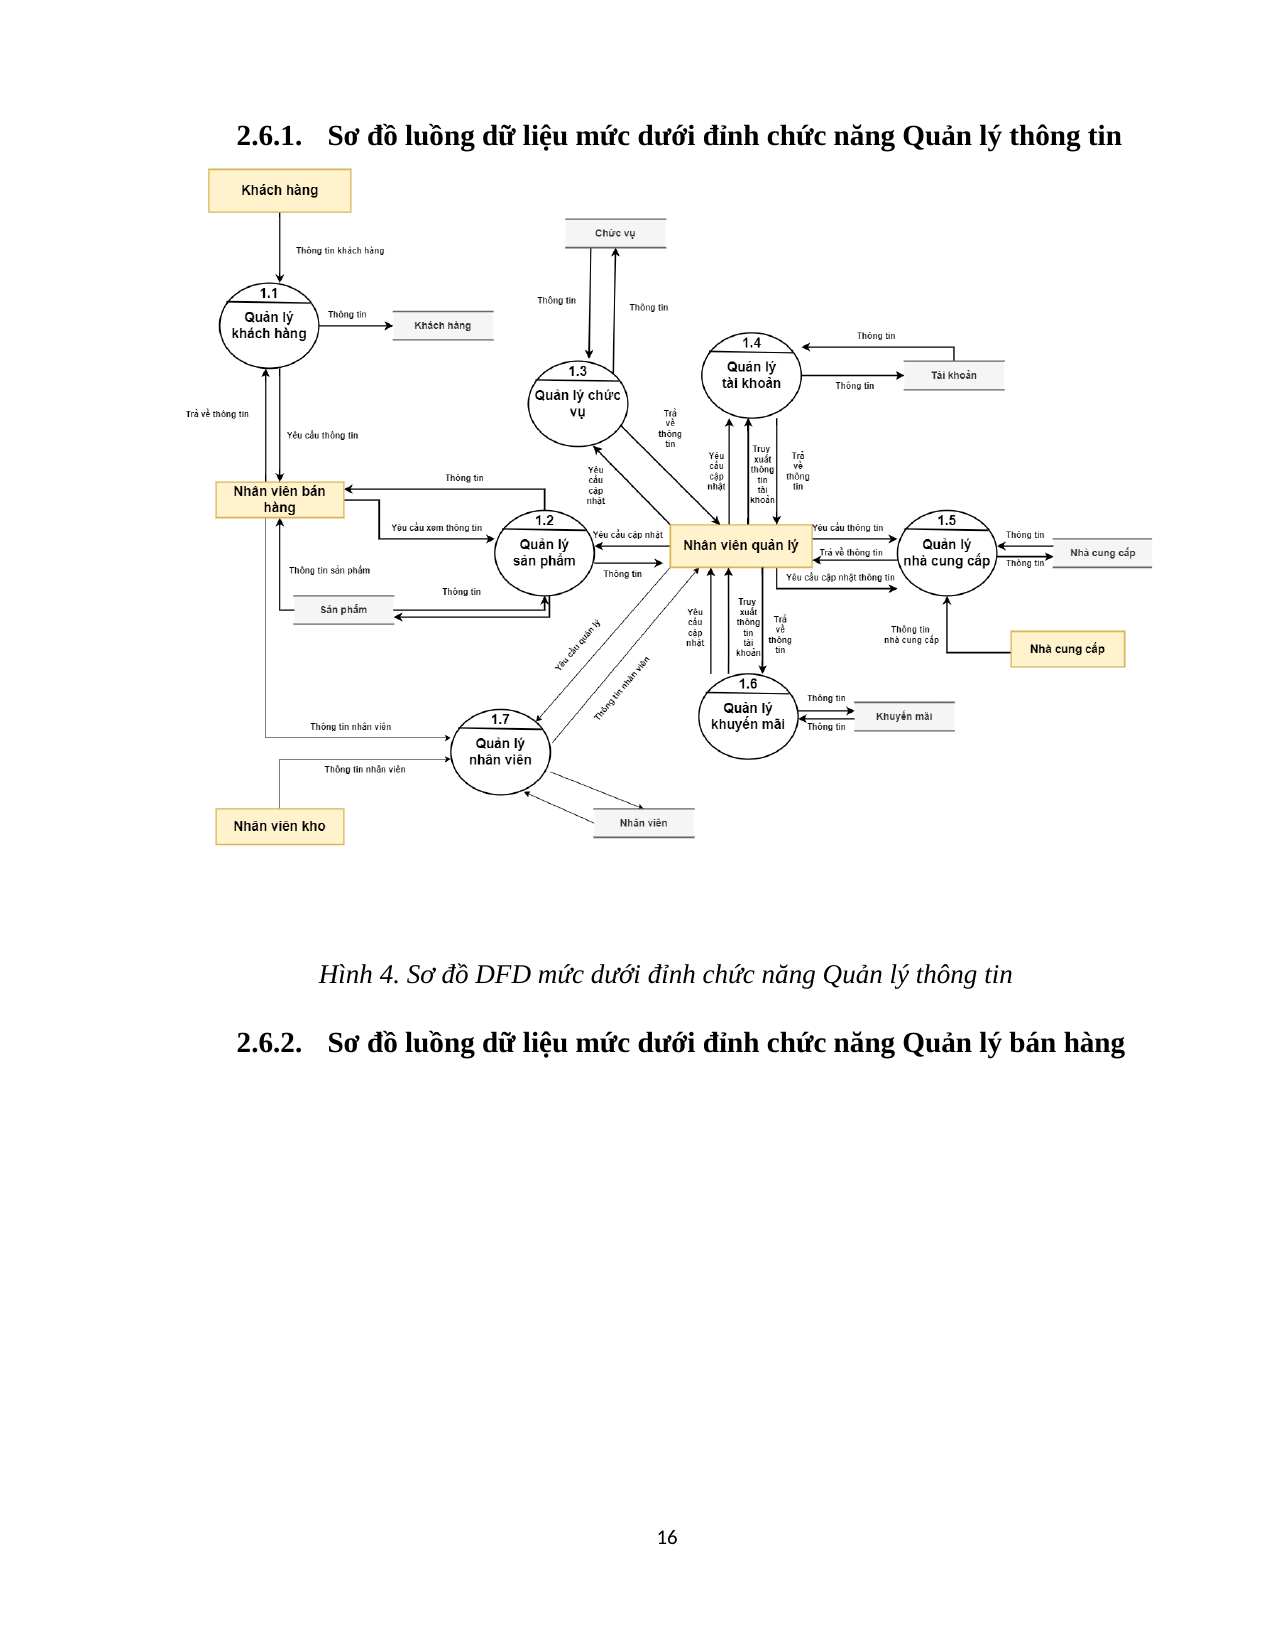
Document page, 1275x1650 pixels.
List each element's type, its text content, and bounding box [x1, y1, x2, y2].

list Sơ đồ luồng dữ liệu mức dưới đỉnh chức năng Quản lý bán hàng [236, 1025, 1157, 1059]
picture [177, 168, 1153, 944]
list Sơ đồ luồng dữ liệu mức dưới đỉnh chức năng Quản lý thông tin [236, 118, 1157, 152]
text Hình 4. Sơ đồ DFD mức dưới đỉnh chức năng Quản lý thông tin [177, 958, 1157, 989]
